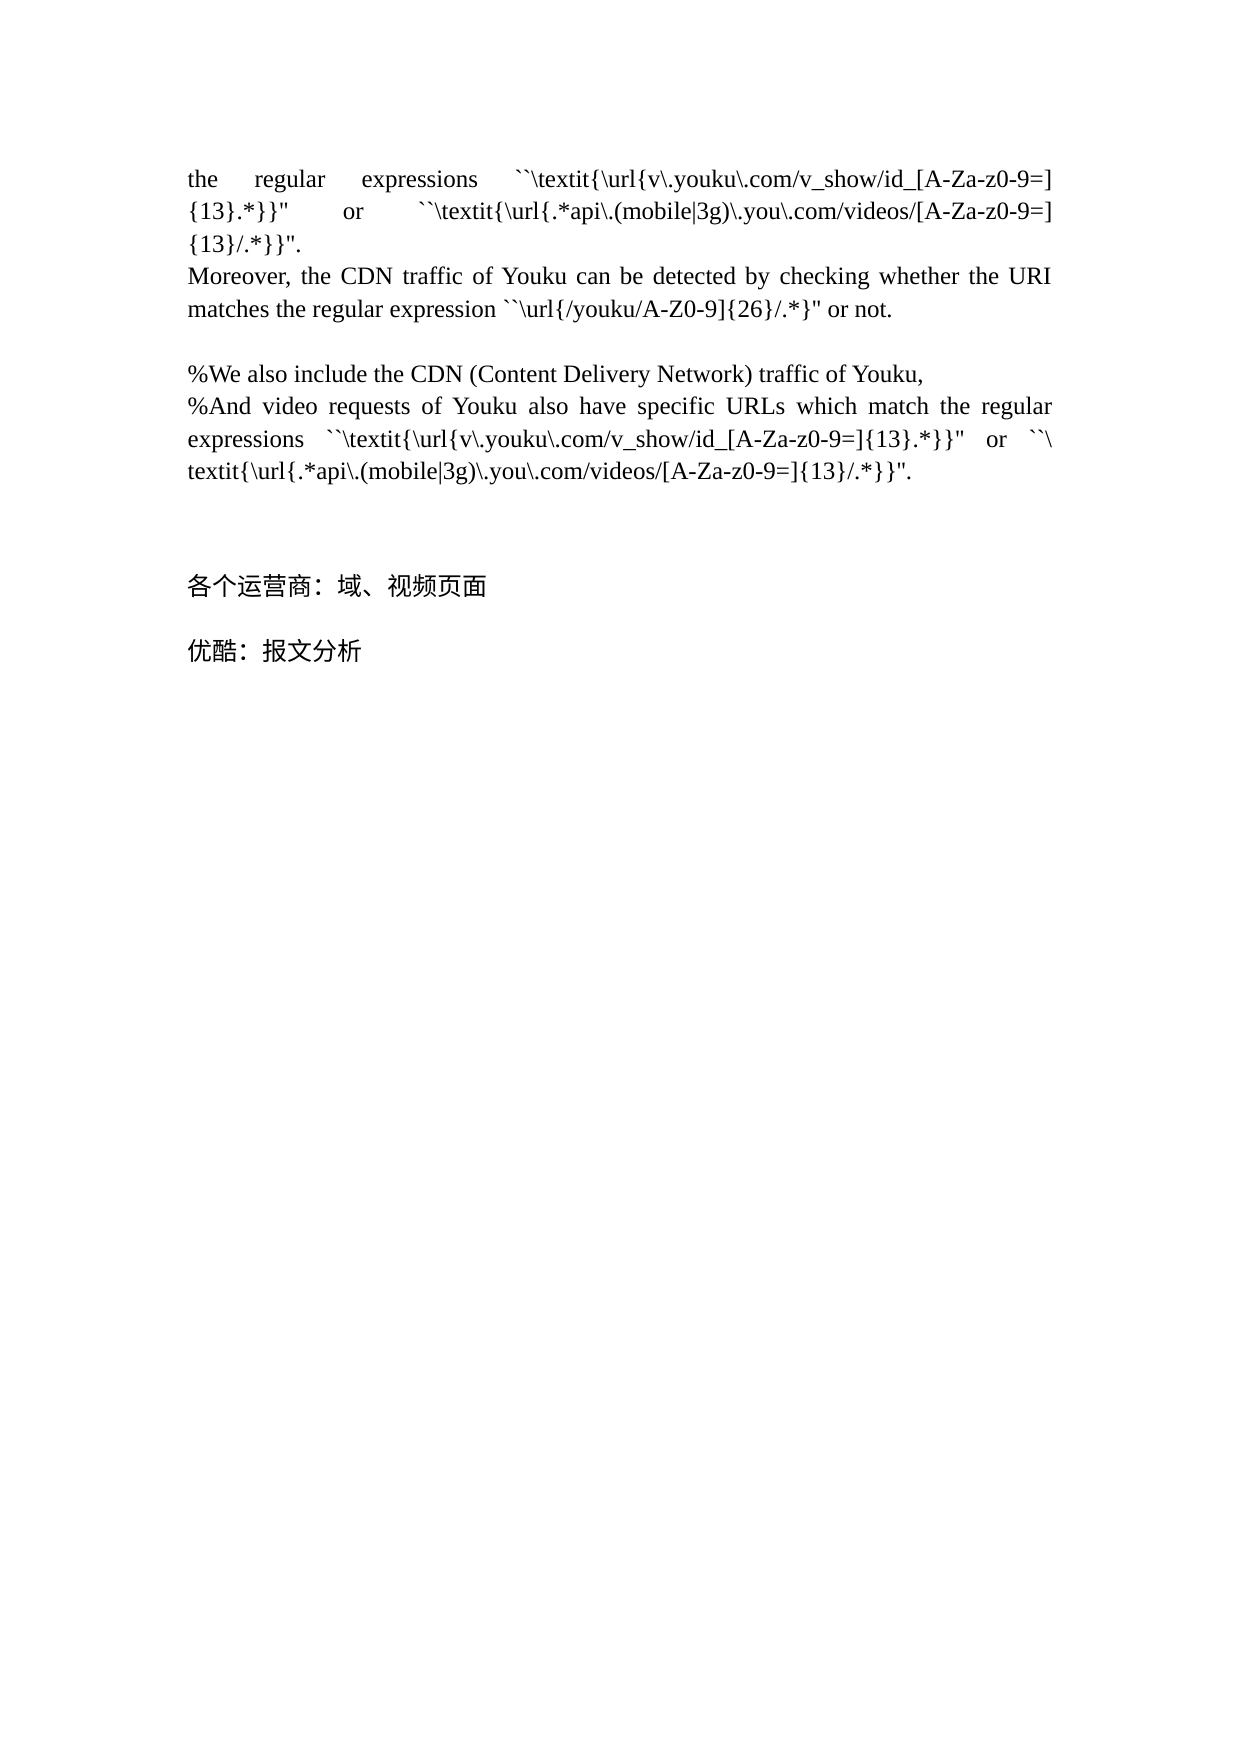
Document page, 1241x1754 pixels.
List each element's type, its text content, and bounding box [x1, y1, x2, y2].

text %We also include the CDN (Content Delivery Network) traffic of Youku, [187, 357, 1053, 389]
text Moreover, the CDN traffic of Youku can be detected by checking whether the URI matches the regular expression ``\url{/youku/A-Z0-9]{26}/.*}'' or not. [187, 259, 1053, 324]
text %And video requests of Youku also have specific URLs which match the regular expressions ``\textit{\url{v\.youku\.com/v_show/id_[A-Za-z0-9=]{13}.*}}'' or ``\textit{\url{.*api\.(mobile|3g)\.you\.com/videos/[A-Za-z0-9=]{13}/.*}}''. [187, 389, 1053, 487]
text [187, 162, 1053, 259]
text 优酷：报文分析 [187, 617, 1053, 682]
text 各个运营商：域、视频页面 [187, 552, 1053, 617]
